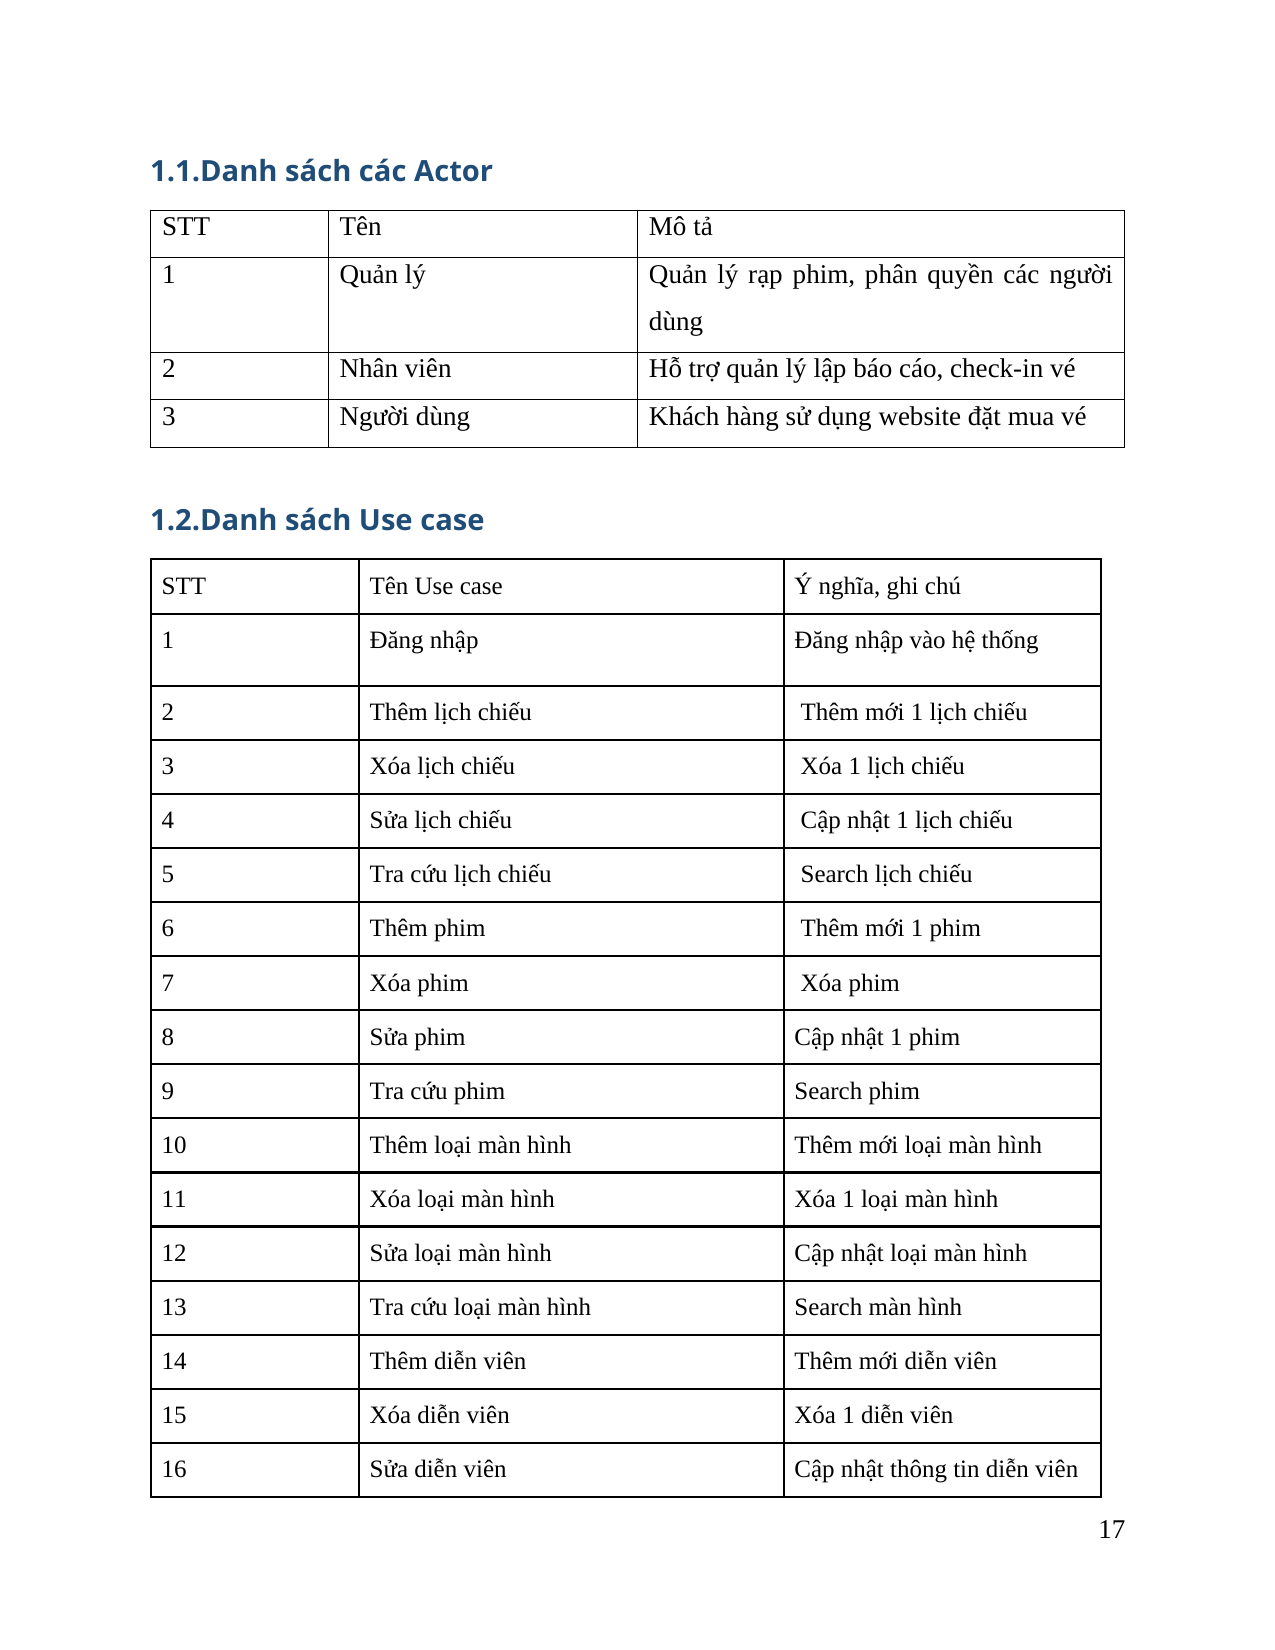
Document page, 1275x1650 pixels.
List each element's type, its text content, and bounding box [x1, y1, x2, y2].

table_cell 5 [152, 849, 358, 901]
table_cell Thêm mới loại màn hình [785, 1119, 1100, 1171]
table_cell 2 [151, 353, 328, 399]
table_cell Nhân viên [329, 353, 637, 399]
table_cell 12 [152, 1228, 358, 1279]
table_cell Cập nhật thông tin diễn viên [785, 1444, 1100, 1496]
table_cell Search lịch chiếu [785, 849, 1100, 901]
table_cell Xóa 1 lịch chiếu [785, 741, 1100, 793]
table_cell 3 [151, 400, 328, 447]
table_header STT [152, 560, 358, 612]
table_header Tên [329, 211, 637, 257]
table_cell Sửa loại màn hình [360, 1228, 783, 1279]
table_header Mô tả [638, 211, 1124, 257]
table_header Tên Use case [360, 560, 783, 612]
subtitle 1.1.Danh sách các Actor [150, 150, 1125, 190]
table_cell 14 [152, 1336, 358, 1388]
table_cell 13 [152, 1282, 358, 1333]
table_header Ý nghĩa, ghi chú [785, 560, 1100, 612]
table_cell Sửa lịch chiếu [360, 795, 783, 847]
table_cell 2 [152, 687, 358, 739]
table_cell 15 [152, 1390, 358, 1442]
table_header STT [151, 211, 328, 257]
table_cell 6 [152, 903, 358, 955]
table_cell Sửa phim [360, 1011, 783, 1063]
table_cell Xóa lịch chiếu [360, 741, 783, 793]
table_cell Quản lý rạp phim, phân quyền các người dùng [638, 258, 1124, 352]
table_cell Xóa phim [785, 957, 1100, 1009]
table_cell Tra cứu phim [360, 1065, 783, 1117]
table_cell Quản lý [329, 258, 637, 352]
table_cell Search phim [785, 1065, 1100, 1117]
table_cell Sửa diễn viên [360, 1444, 783, 1496]
table_cell Thêm mới 1 lịch chiếu [785, 687, 1100, 739]
table_cell 9 [152, 1065, 358, 1117]
table_cell Thêm mới diễn viên [785, 1336, 1100, 1388]
table_cell 4 [152, 795, 358, 847]
table_cell Thêm mới 1 phim [785, 903, 1100, 955]
table_cell Thêm lịch chiếu [360, 687, 783, 739]
table_cell Xóa loại màn hình [360, 1174, 783, 1225]
table_cell Cập nhật loại màn hình [785, 1228, 1100, 1279]
table_cell Search màn hình [785, 1282, 1100, 1333]
table_cell Xóa 1 loại màn hình [785, 1174, 1100, 1225]
table_cell 10 [152, 1119, 358, 1171]
table_cell Người dùng [329, 400, 637, 447]
table_cell 7 [152, 957, 358, 1009]
table_cell Đăng nhập vào hệ thống [785, 615, 1100, 685]
table_cell Xóa diễn viên [360, 1390, 783, 1442]
table_cell Khách hàng sử dụng website đặt mua vé [638, 400, 1124, 447]
table_cell 16 [152, 1444, 358, 1496]
table_cell Đăng nhập [360, 615, 783, 685]
table_cell Xóa 1 diễn viên [785, 1390, 1100, 1442]
table_cell Thêm diễn viên [360, 1336, 783, 1388]
table_cell Thêm phim [360, 903, 783, 955]
table_cell 8 [152, 1011, 358, 1063]
table_cell 11 [152, 1174, 358, 1225]
table_cell 3 [152, 741, 358, 793]
table_cell Tra cứu loại màn hình [360, 1282, 783, 1333]
table_cell Cập nhật 1 phim [785, 1011, 1100, 1063]
table_cell Tra cứu lịch chiếu [360, 849, 783, 901]
table_cell Thêm loại màn hình [360, 1119, 783, 1171]
table_cell Hỗ trợ quản lý lập báo cáo, check-in vé [638, 353, 1124, 399]
table_cell Cập nhật 1 lịch chiếu [785, 795, 1100, 847]
table_cell 1 [152, 615, 358, 685]
table_cell Xóa phim [360, 957, 783, 1009]
subtitle 1.2.Danh sách Use case [150, 499, 1125, 538]
table_cell 1 [151, 258, 328, 352]
